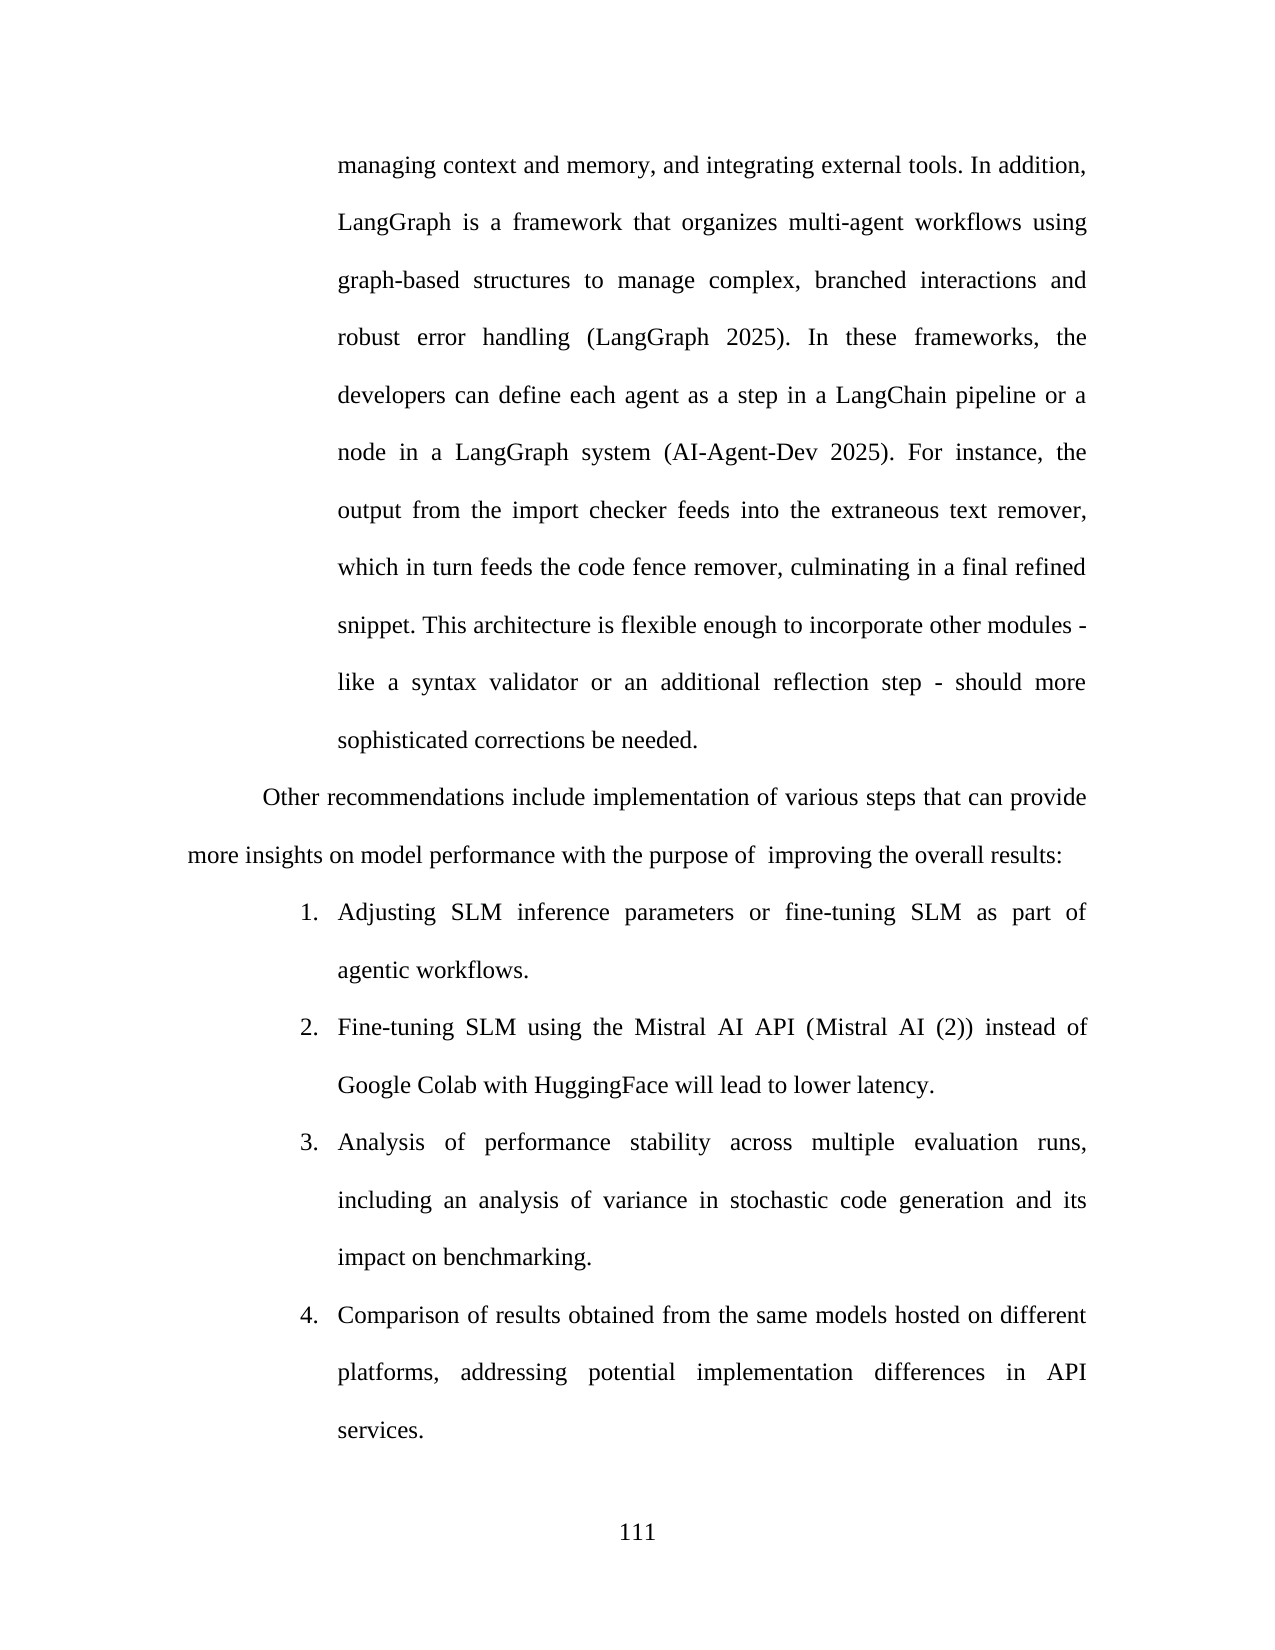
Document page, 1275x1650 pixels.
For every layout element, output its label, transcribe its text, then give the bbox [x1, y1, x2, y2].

text Other recommendations include implementation of various steps that can provide more insights on model performance with the purpose of improving the overall results: [187, 782, 1087, 869]
list Adjusting SLM inference parameters or fine-tuning SLM as part of agentic workflows. [300, 897, 1087, 984]
list Analysis of performance stability across multiple evaluation runs, including an analysis of variance in stochastic code generation and its impact on benchmarking. [300, 1127, 1087, 1271]
list Comparison of results obtained from the same models hosted on different platforms, addressing potential implementation differences in API services. [300, 1300, 1087, 1444]
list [300, 150, 1087, 754]
list Fine-tuning SLM using the Mistral AI API (Mistral AI (2)) instead of Google Colab with HuggingFace will lead to lower latency. [300, 1012, 1087, 1099]
